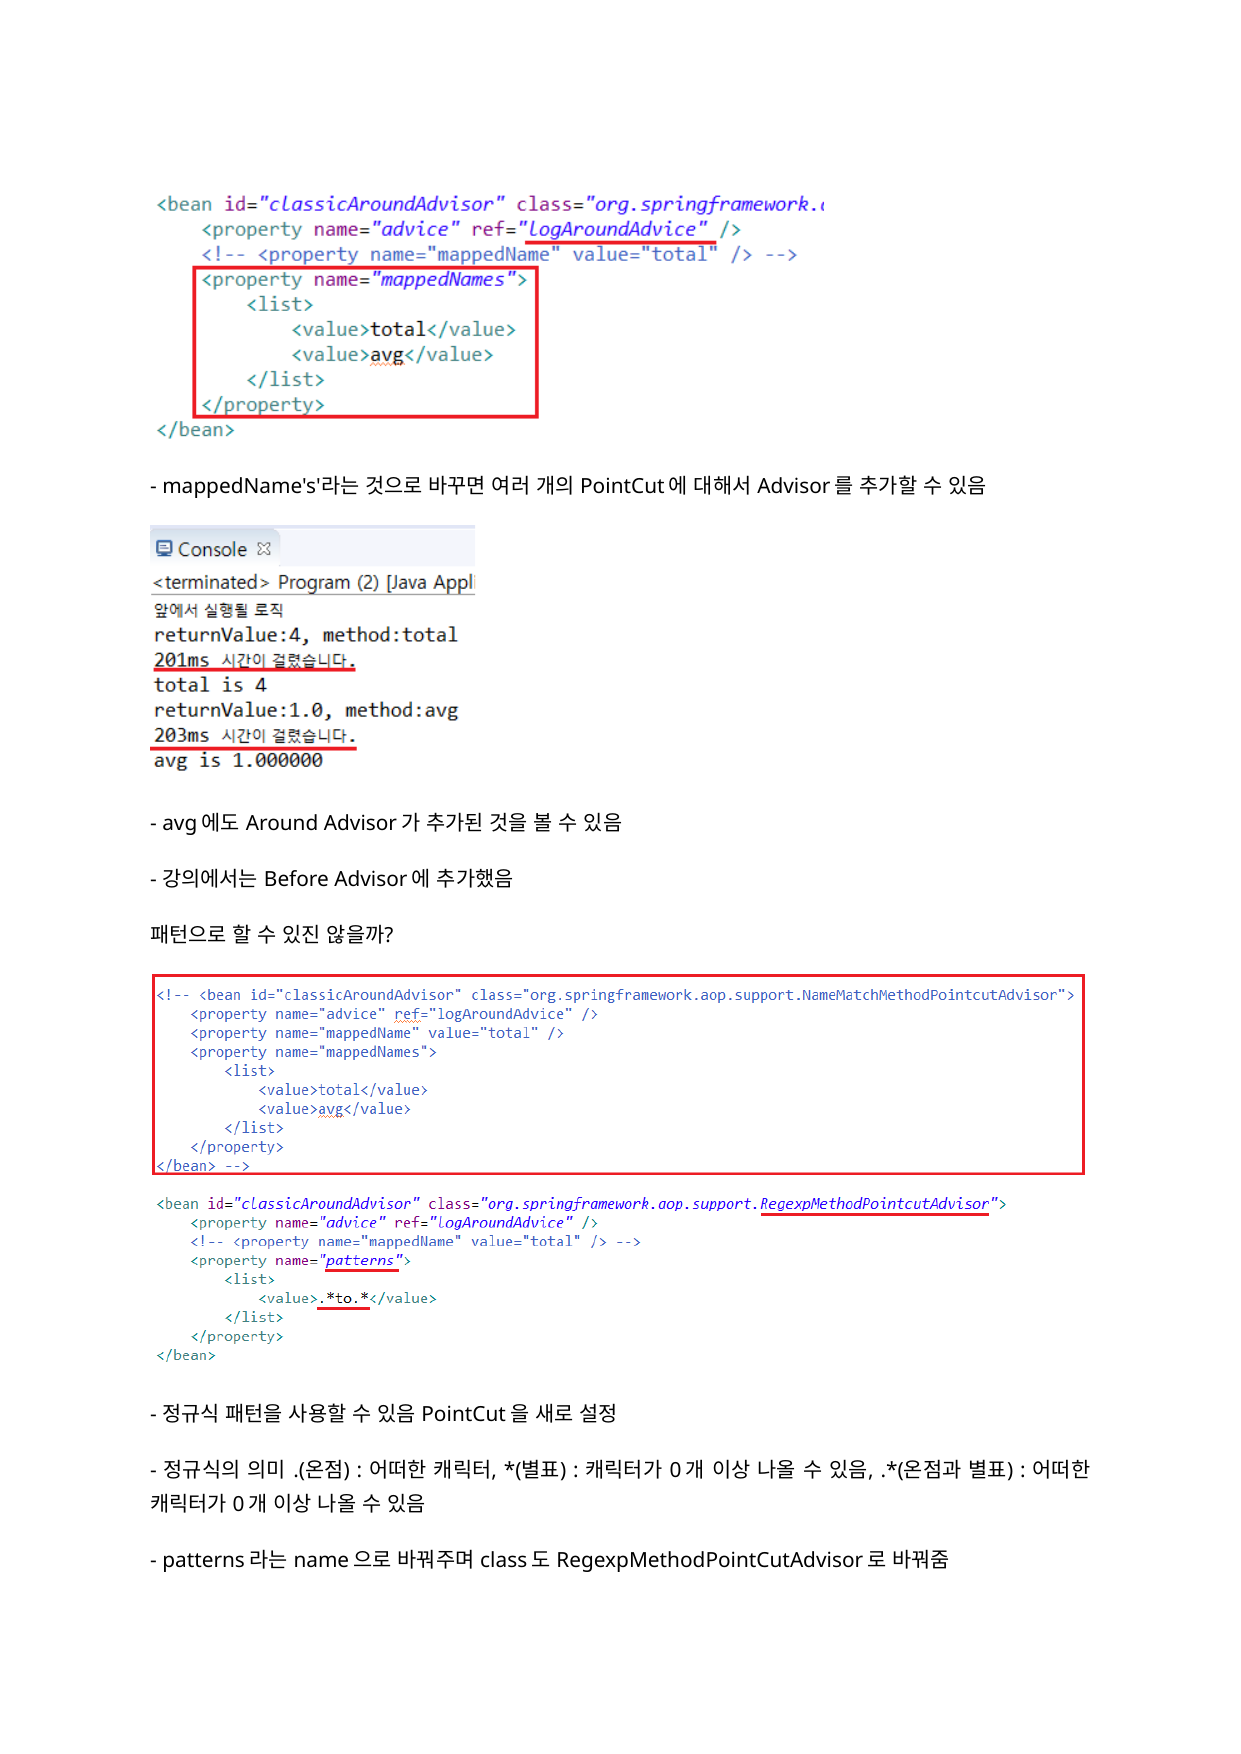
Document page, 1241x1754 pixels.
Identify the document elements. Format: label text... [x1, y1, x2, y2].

text - 정규식의 의미 .(온점) : 어떠한 캐릭터, *(별표) : 캐릭터가 0개 이상 나올 수 있음, .*(온점과 별표) : 어떠한 캐릭터가 0개 이상 나올 수 있음 [150, 1453, 1090, 1518]
text - avg에도 Around Advisor가 추가된 것을 볼 수 있음 [150, 807, 1090, 837]
text - mappedName's'라는 것으로 바꾸면 여러 개의 PointCut에 대해서 Advisor를 추가할 수 있음 [150, 470, 1090, 500]
picture [150, 525, 476, 782]
picture [150, 973, 1090, 1373]
text 패턴으로 할 수 있진 않을까? [150, 918, 1090, 948]
text - 강의에서는 Before Advisor에 추가했음 [150, 862, 1090, 892]
picture [150, 177, 824, 445]
text - 정규식 패턴을 사용할 수 있음 PointCut을 새로 설정 [150, 1397, 1090, 1427]
text - patterns라는 name으로 바꿔주며 class도 RegexpMethodPointCutAdvisor로 바꿔줌 [150, 1543, 1090, 1573]
